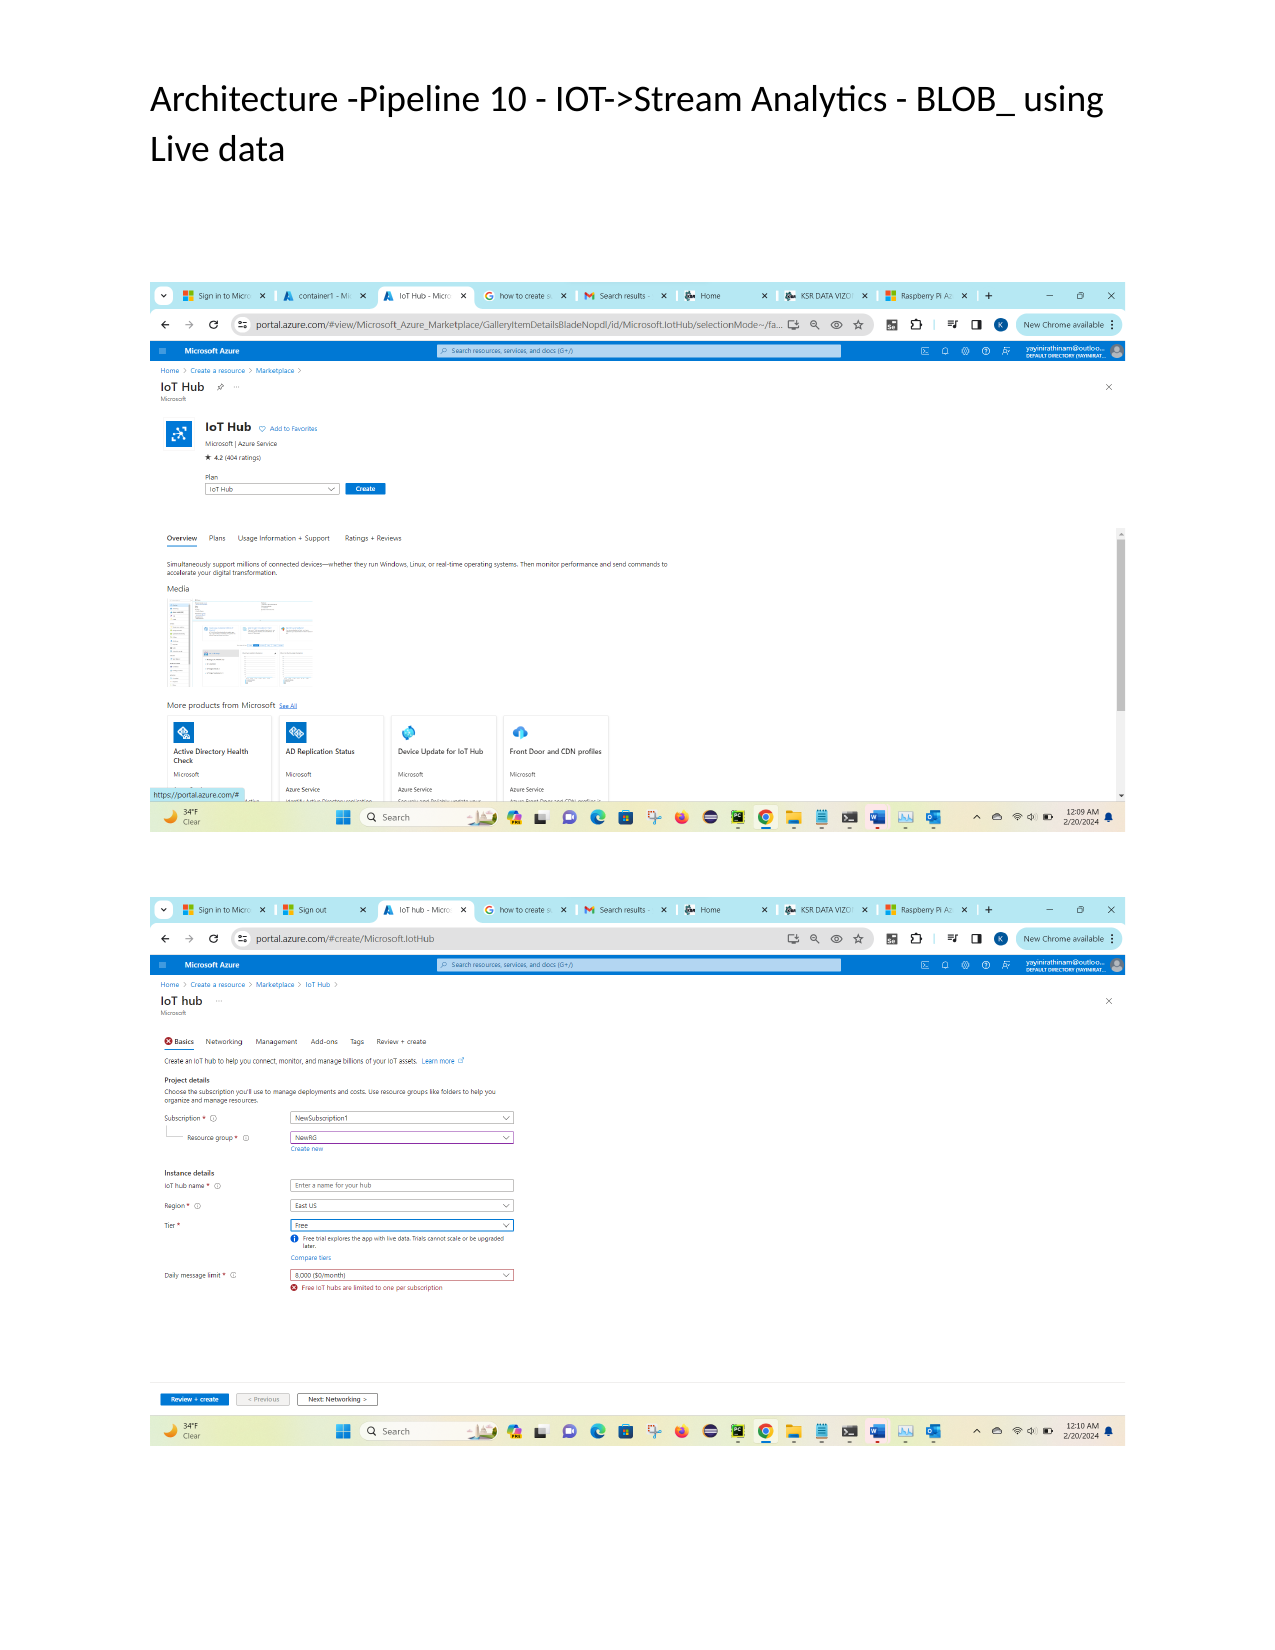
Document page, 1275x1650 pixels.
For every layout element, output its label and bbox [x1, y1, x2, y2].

picture [150, 897, 1125, 1446]
picture [150, 282, 1125, 832]
